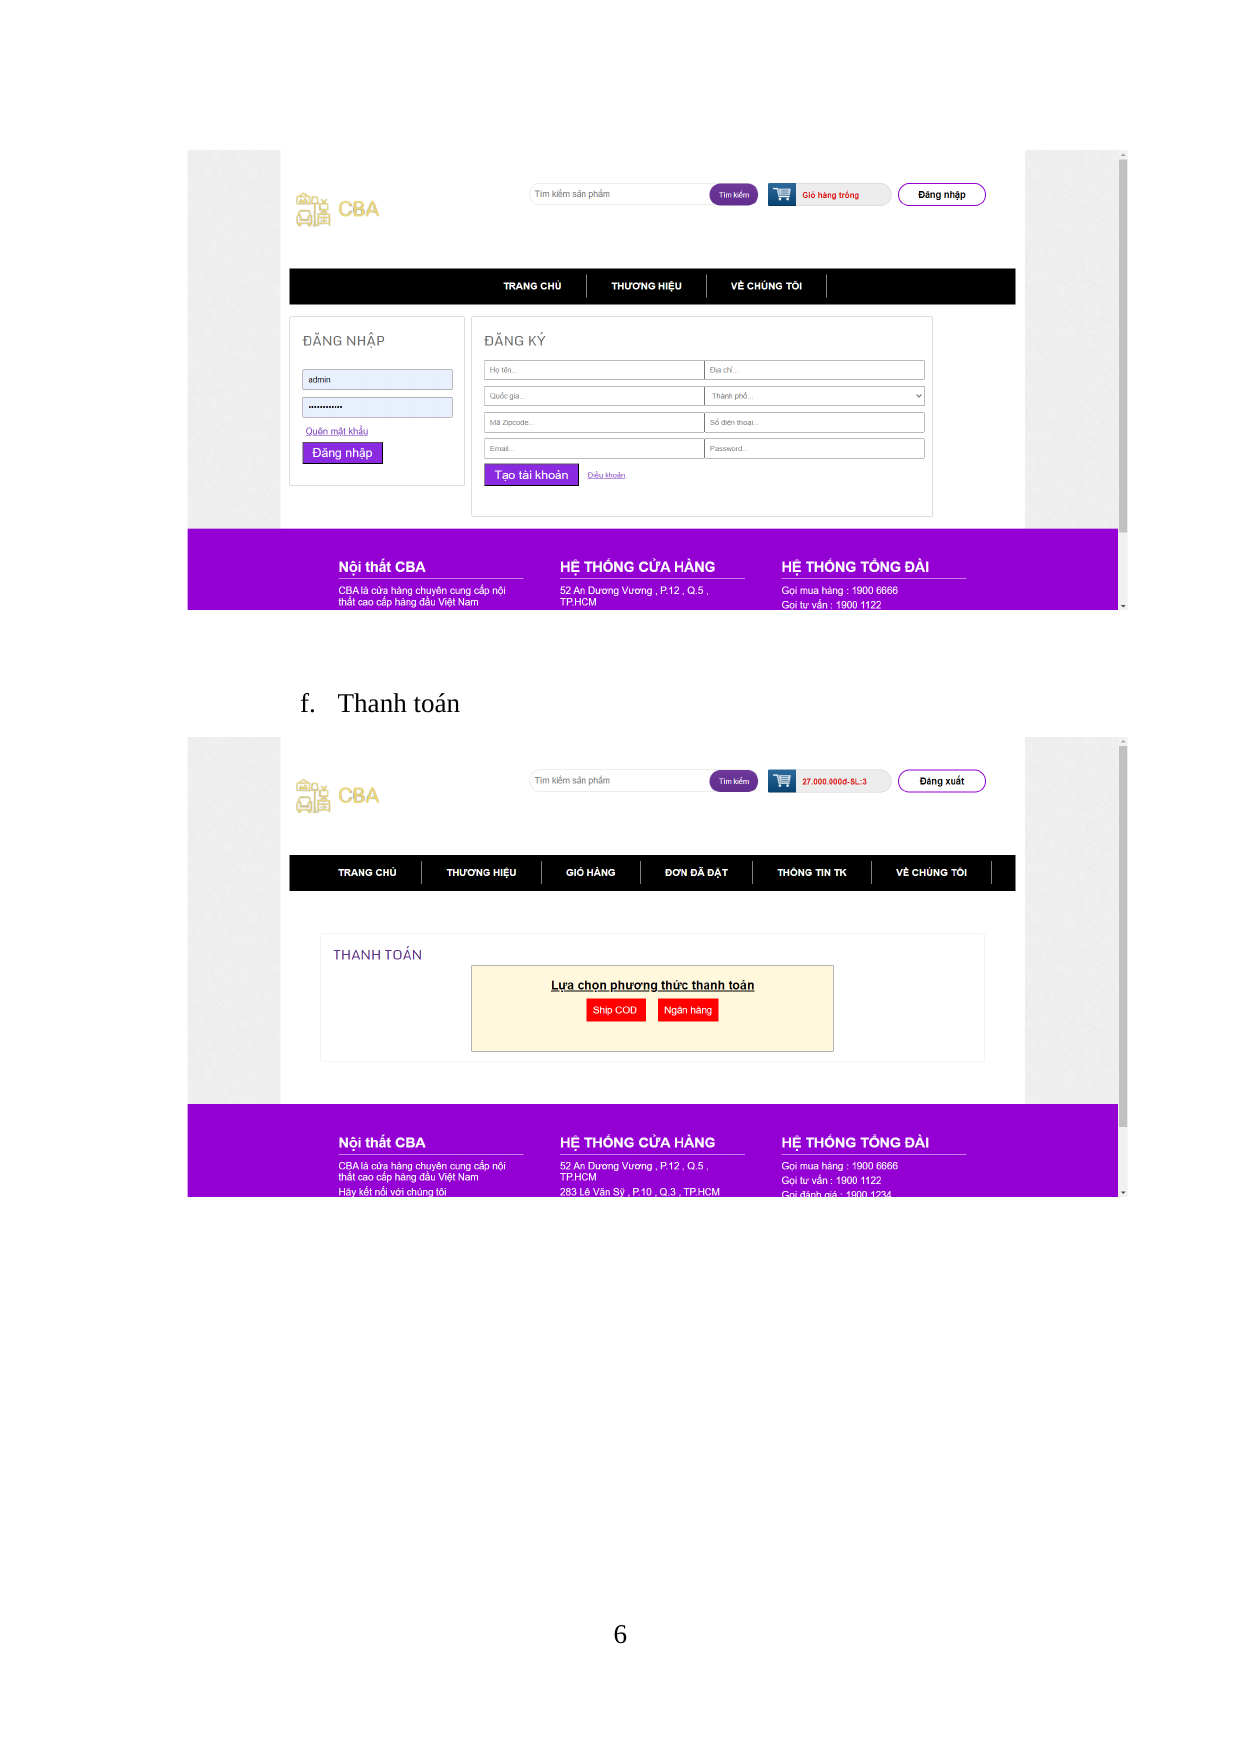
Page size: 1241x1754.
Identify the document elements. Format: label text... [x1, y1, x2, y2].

picture [187, 150, 1128, 610]
list Thanh toán [300, 687, 1090, 718]
picture [187, 737, 1128, 1197]
